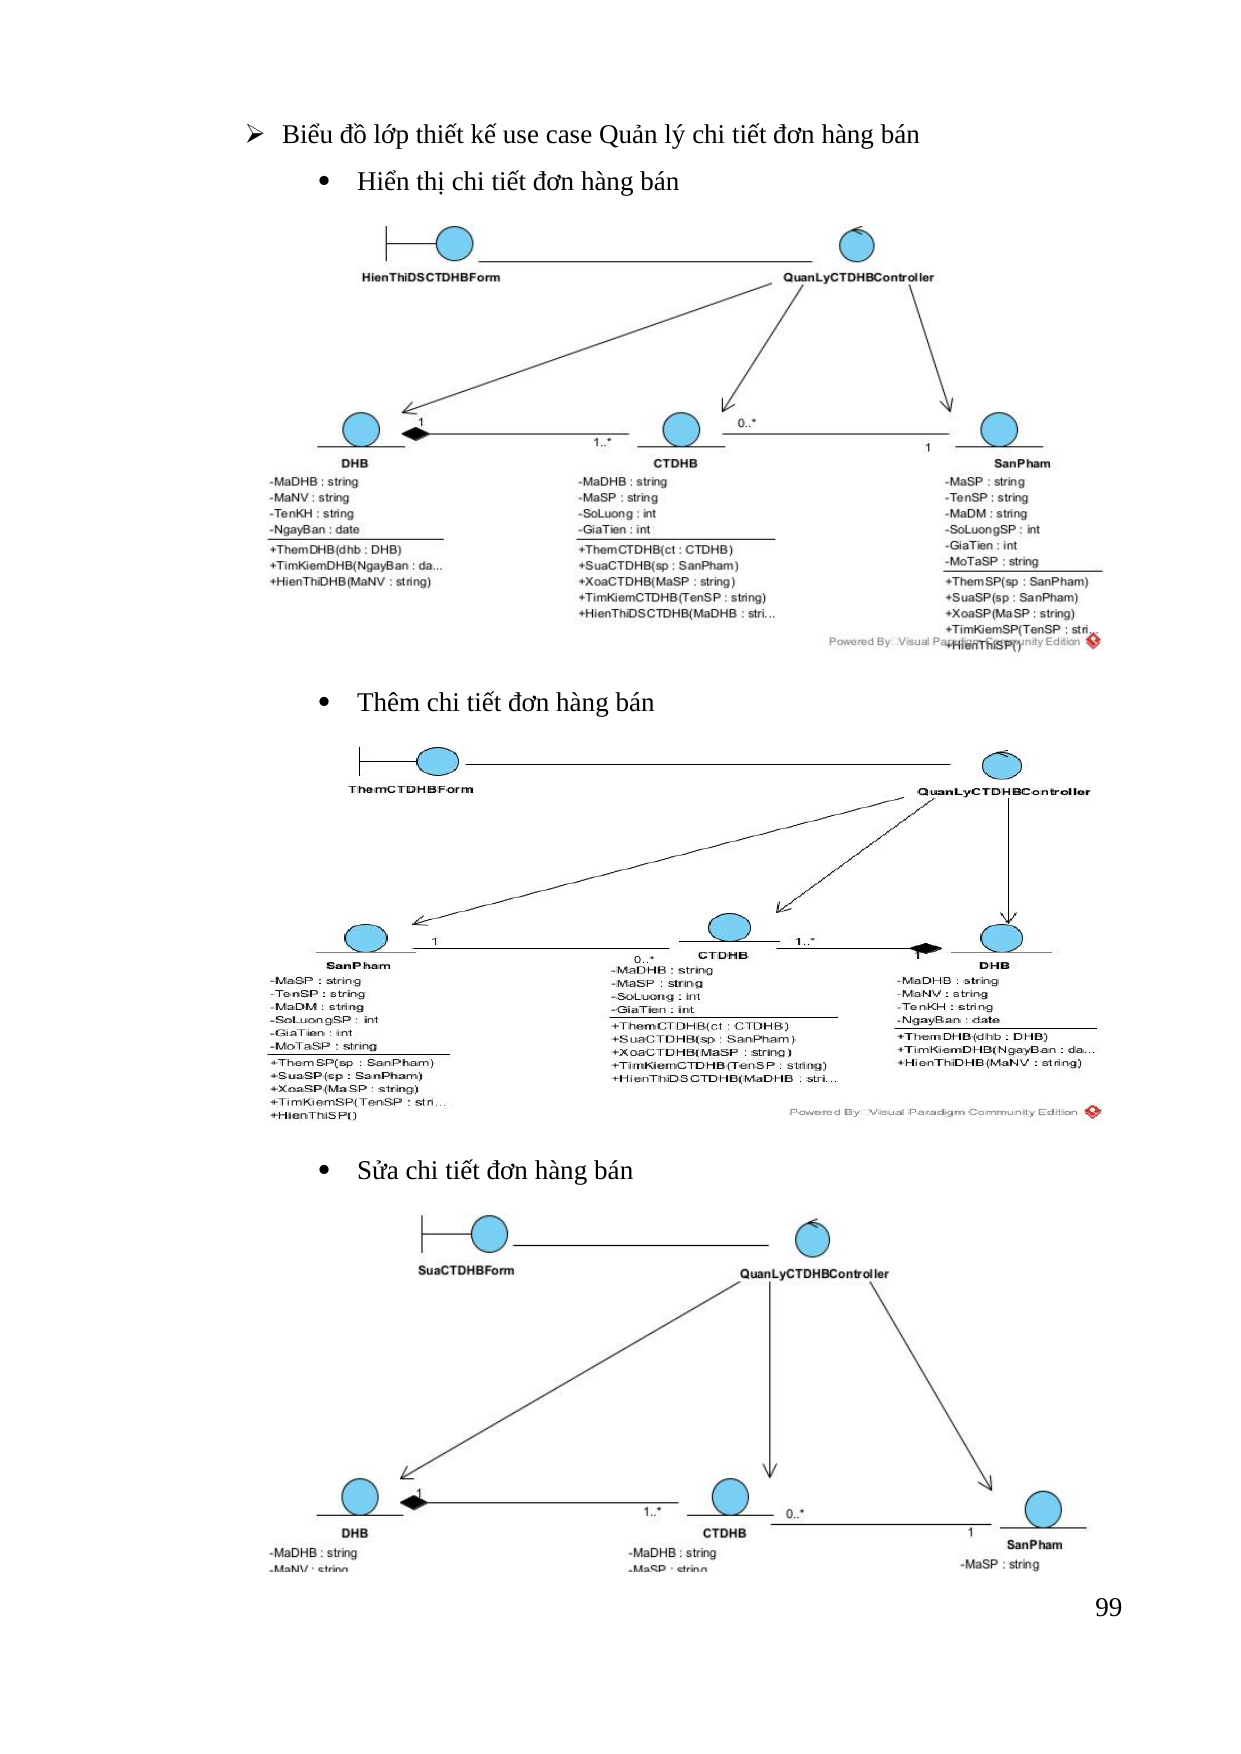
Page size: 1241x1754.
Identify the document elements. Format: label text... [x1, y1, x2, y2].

picture [265, 1213, 1107, 1572]
picture [265, 745, 1109, 1126]
list Biểu đồ lớp thiết kế use case Quản lý chi tiết đơn hàng bán [244, 118, 1122, 149]
list Hiển thị chi tiết đơn hàng bán [319, 165, 1122, 196]
picture [265, 224, 1107, 659]
list Thêm chi tiết đơn hàng bán [319, 686, 1122, 717]
list Sửa chi tiết đơn hàng bán [319, 1154, 1122, 1185]
